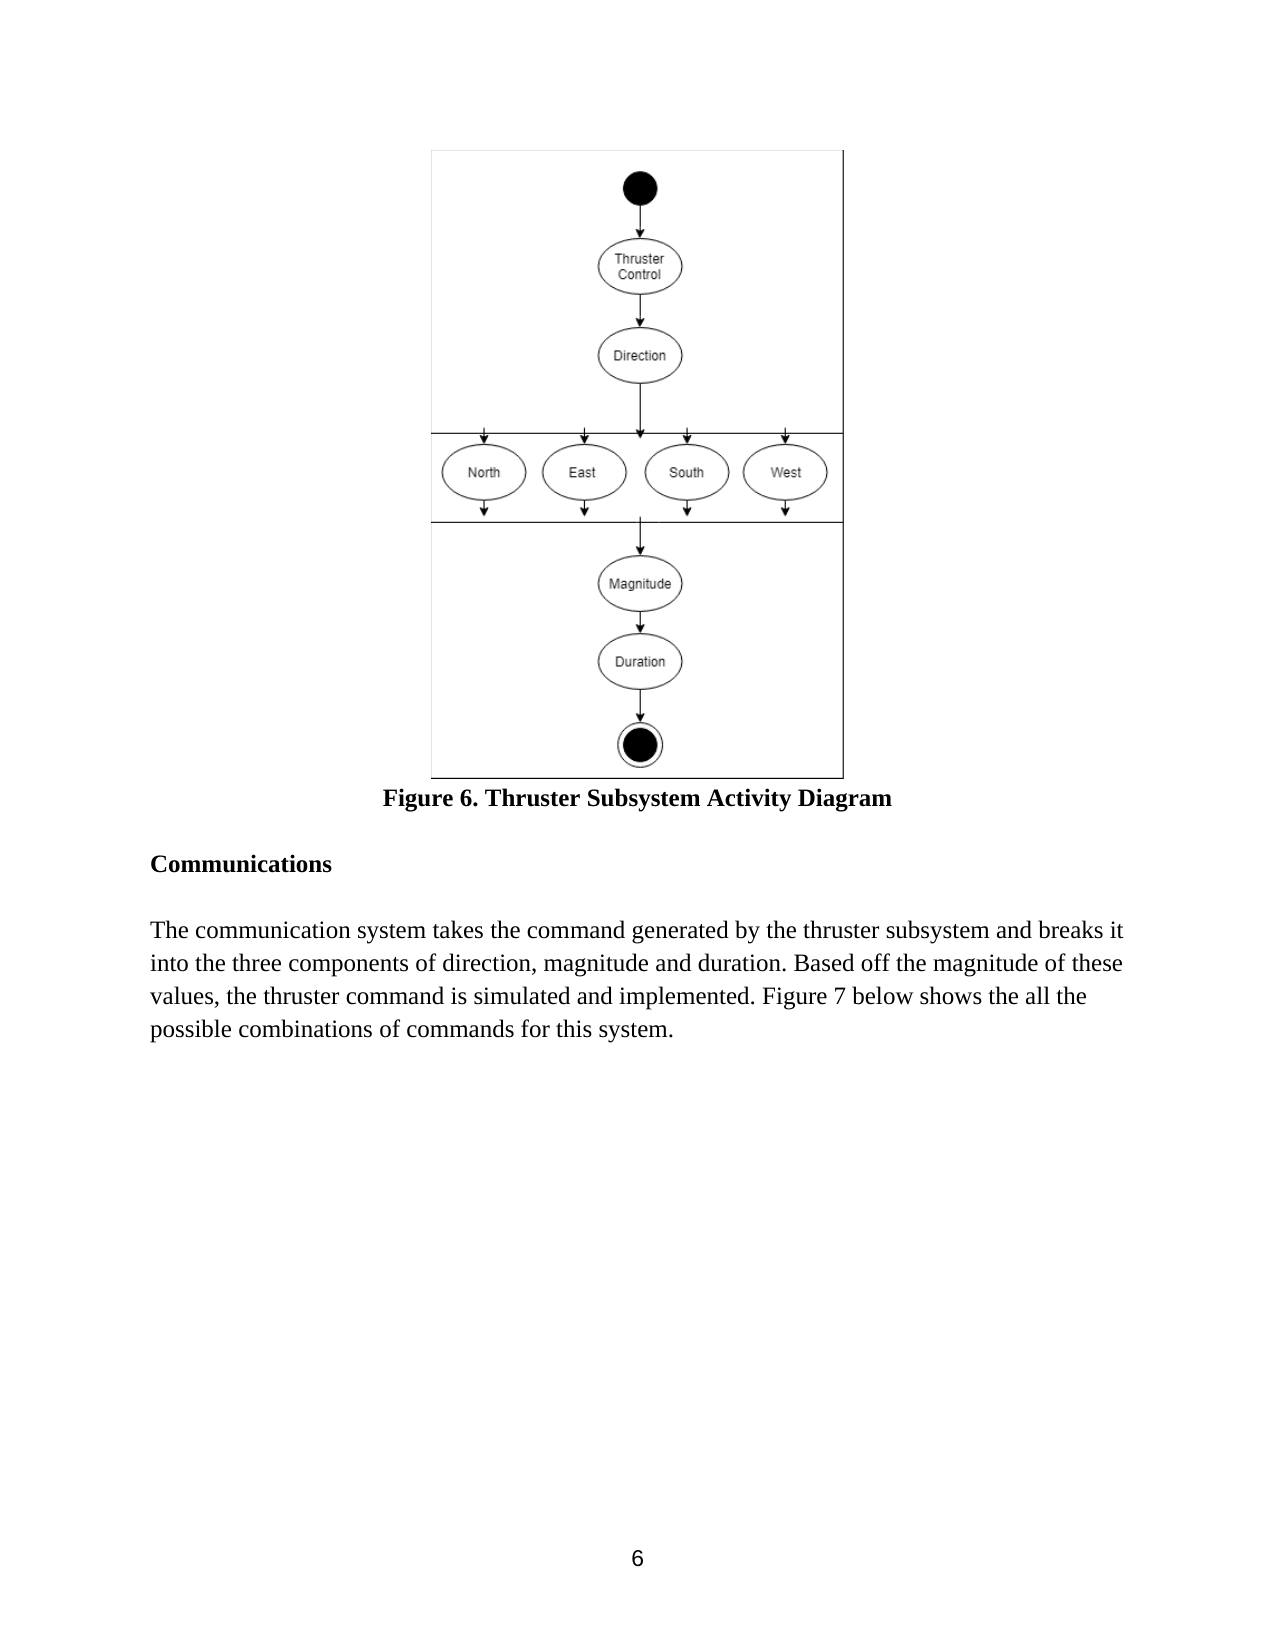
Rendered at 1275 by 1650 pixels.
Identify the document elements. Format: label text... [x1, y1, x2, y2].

text Communications [150, 849, 1125, 877]
picture [431, 150, 845, 779]
text The communication system takes the command generated by the thruster subsystem and breaks it into the three components of direction, magnitude and duration. Based off the magnitude of these values, the thruster command is simulated and implemented. Figure 7 below shows the all the possible combinations of commands for this system. [150, 915, 1125, 1043]
text Figure 6. Thruster Subsystem Activity Diagram [150, 783, 1125, 811]
